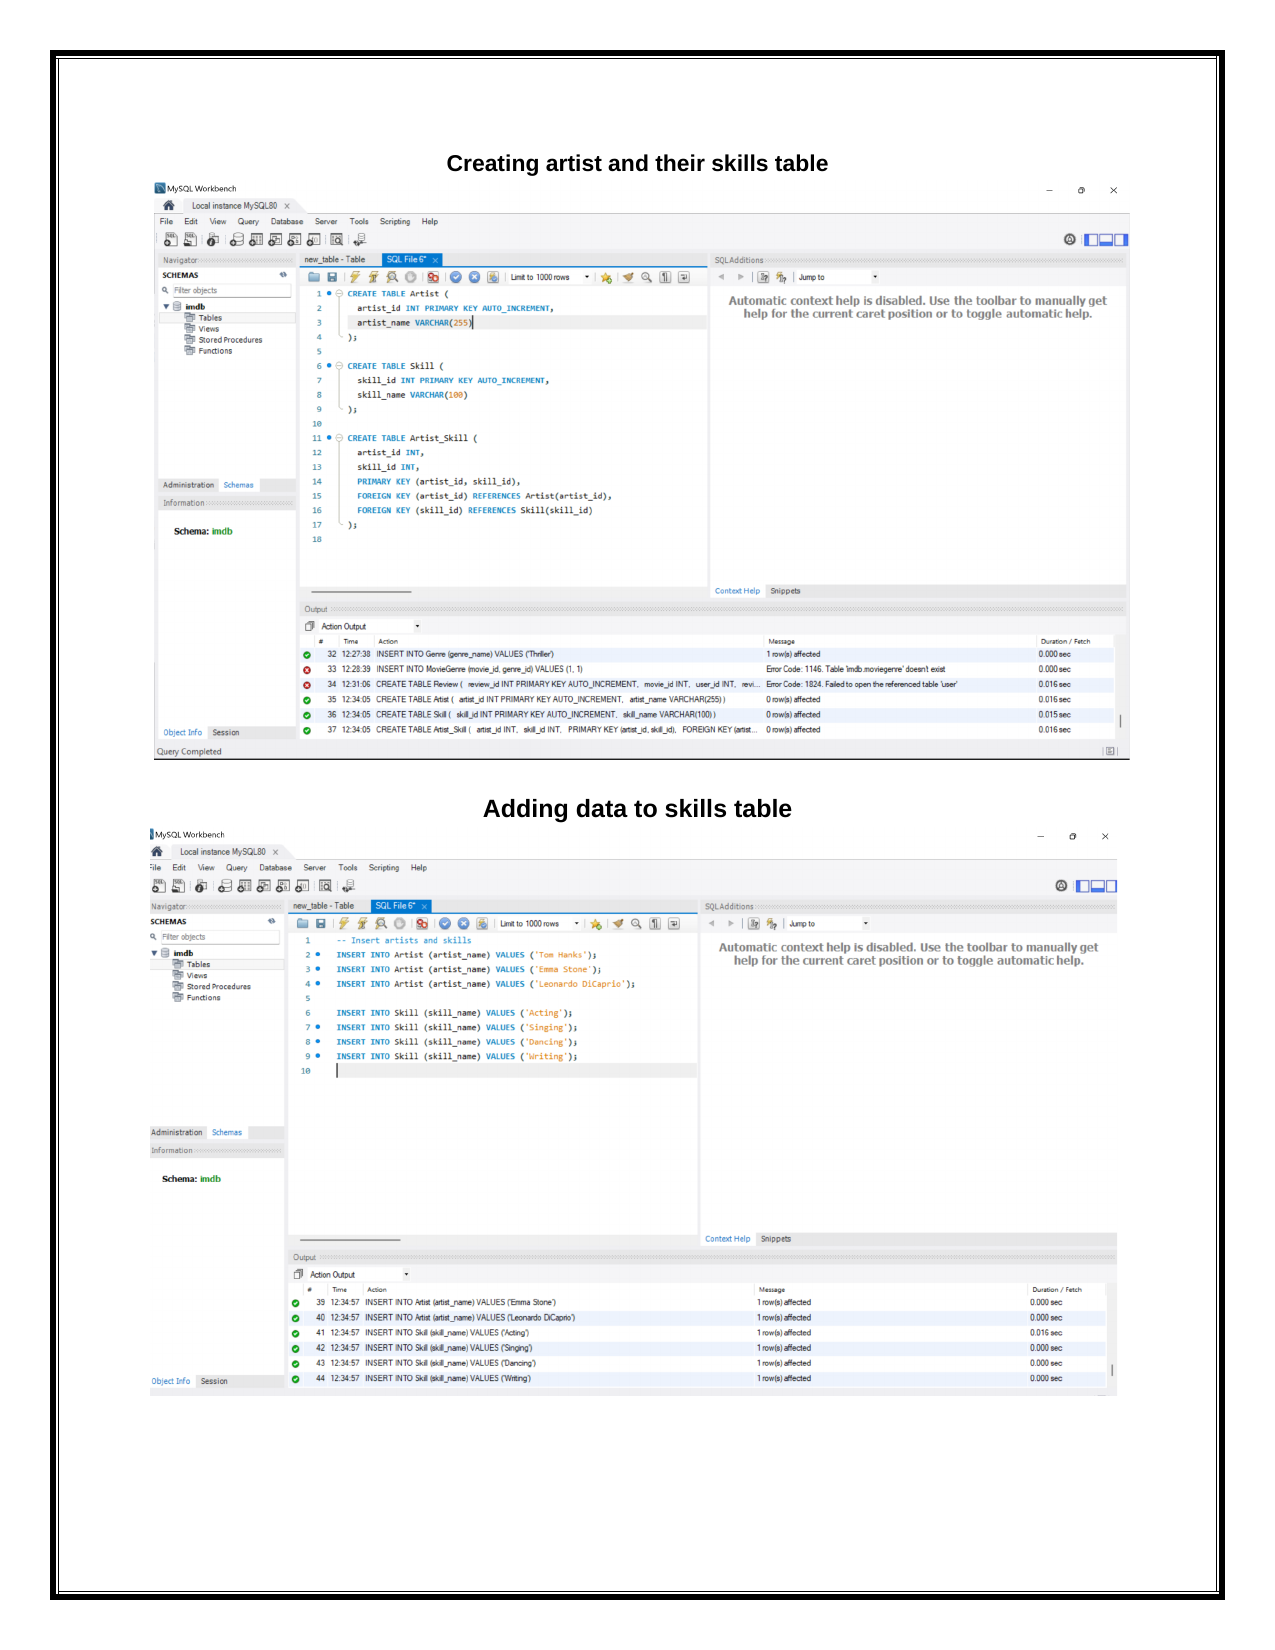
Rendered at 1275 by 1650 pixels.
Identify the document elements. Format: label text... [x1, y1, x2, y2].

picture [150, 827, 1118, 1396]
text Adding data to skills table [150, 794, 1125, 823]
text Creating artist and their skills table [150, 150, 1125, 176]
picture [154, 180, 1130, 760]
